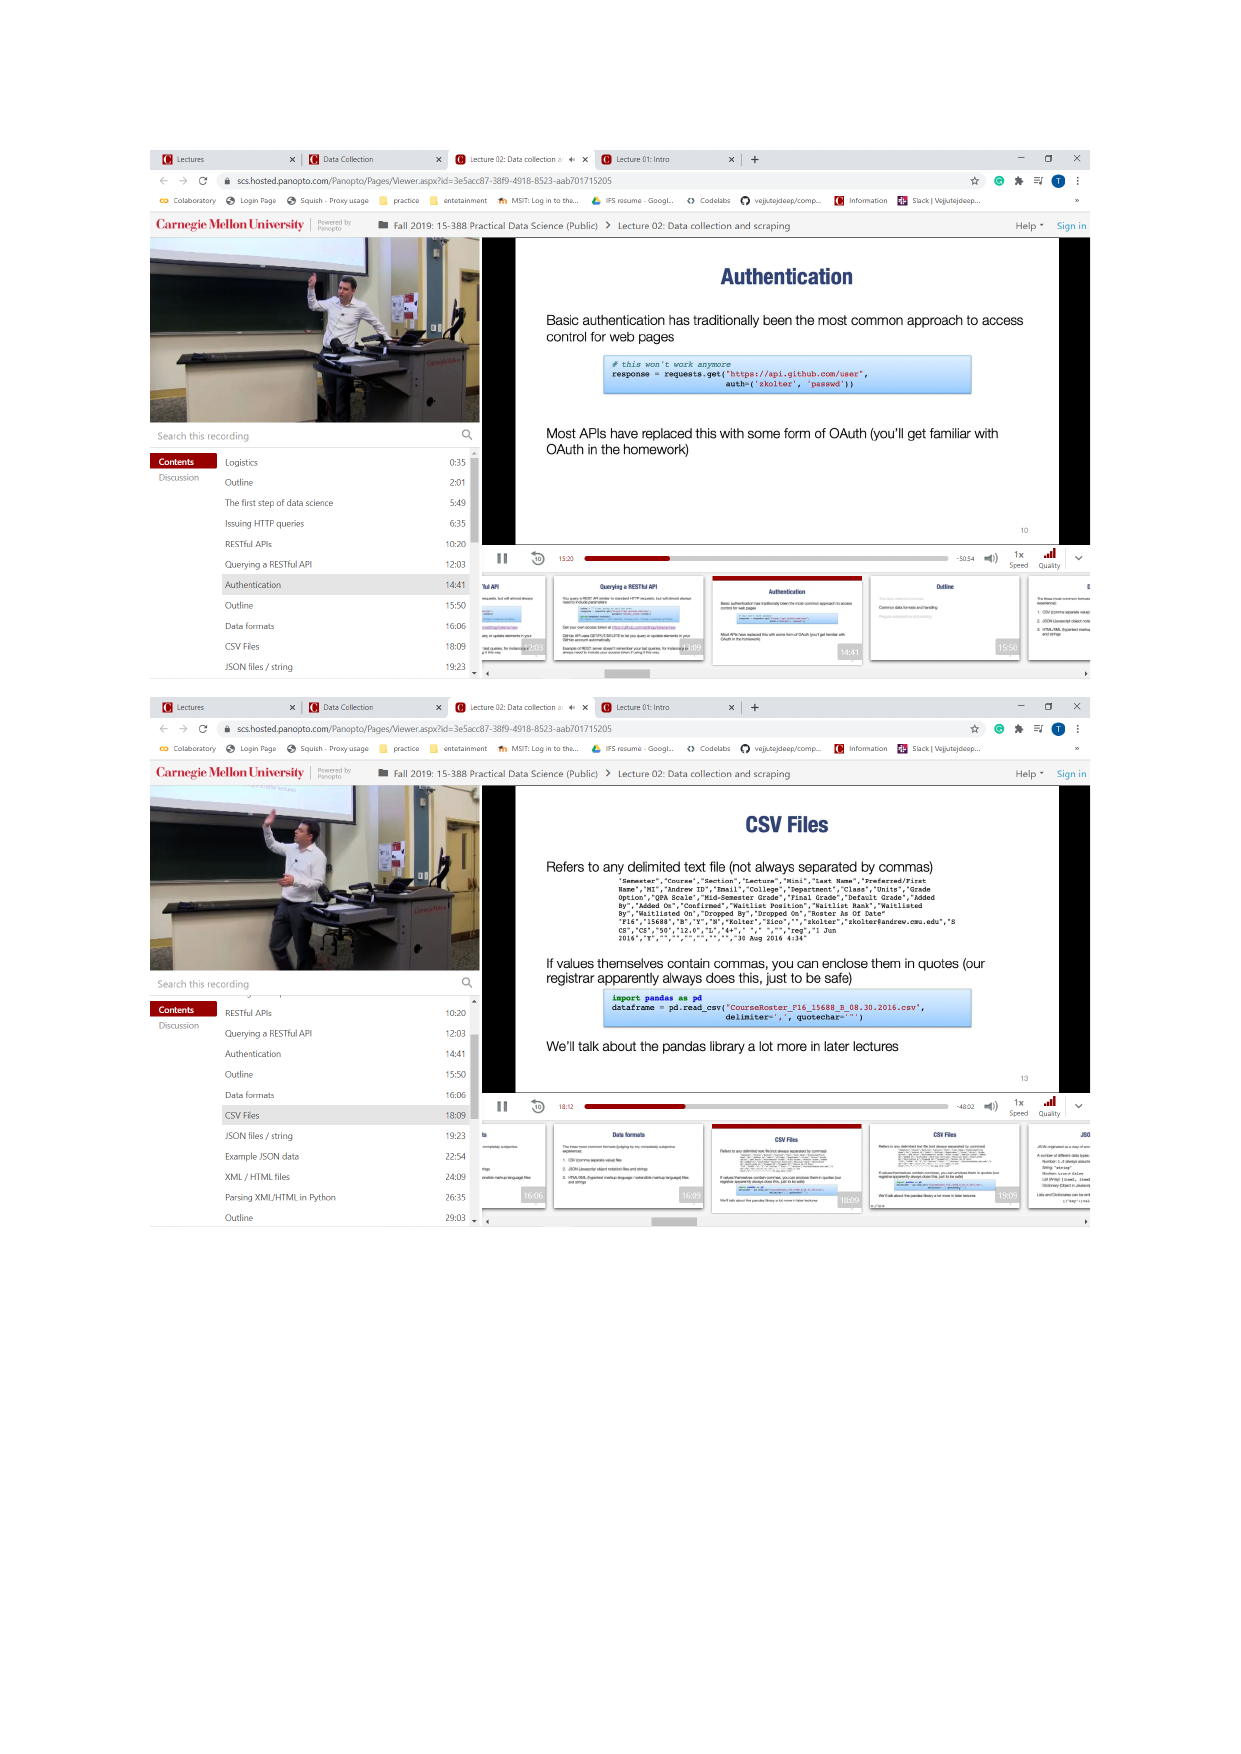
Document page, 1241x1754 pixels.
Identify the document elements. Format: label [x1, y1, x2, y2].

picture [150, 150, 1091, 679]
picture [150, 697, 1091, 1227]
